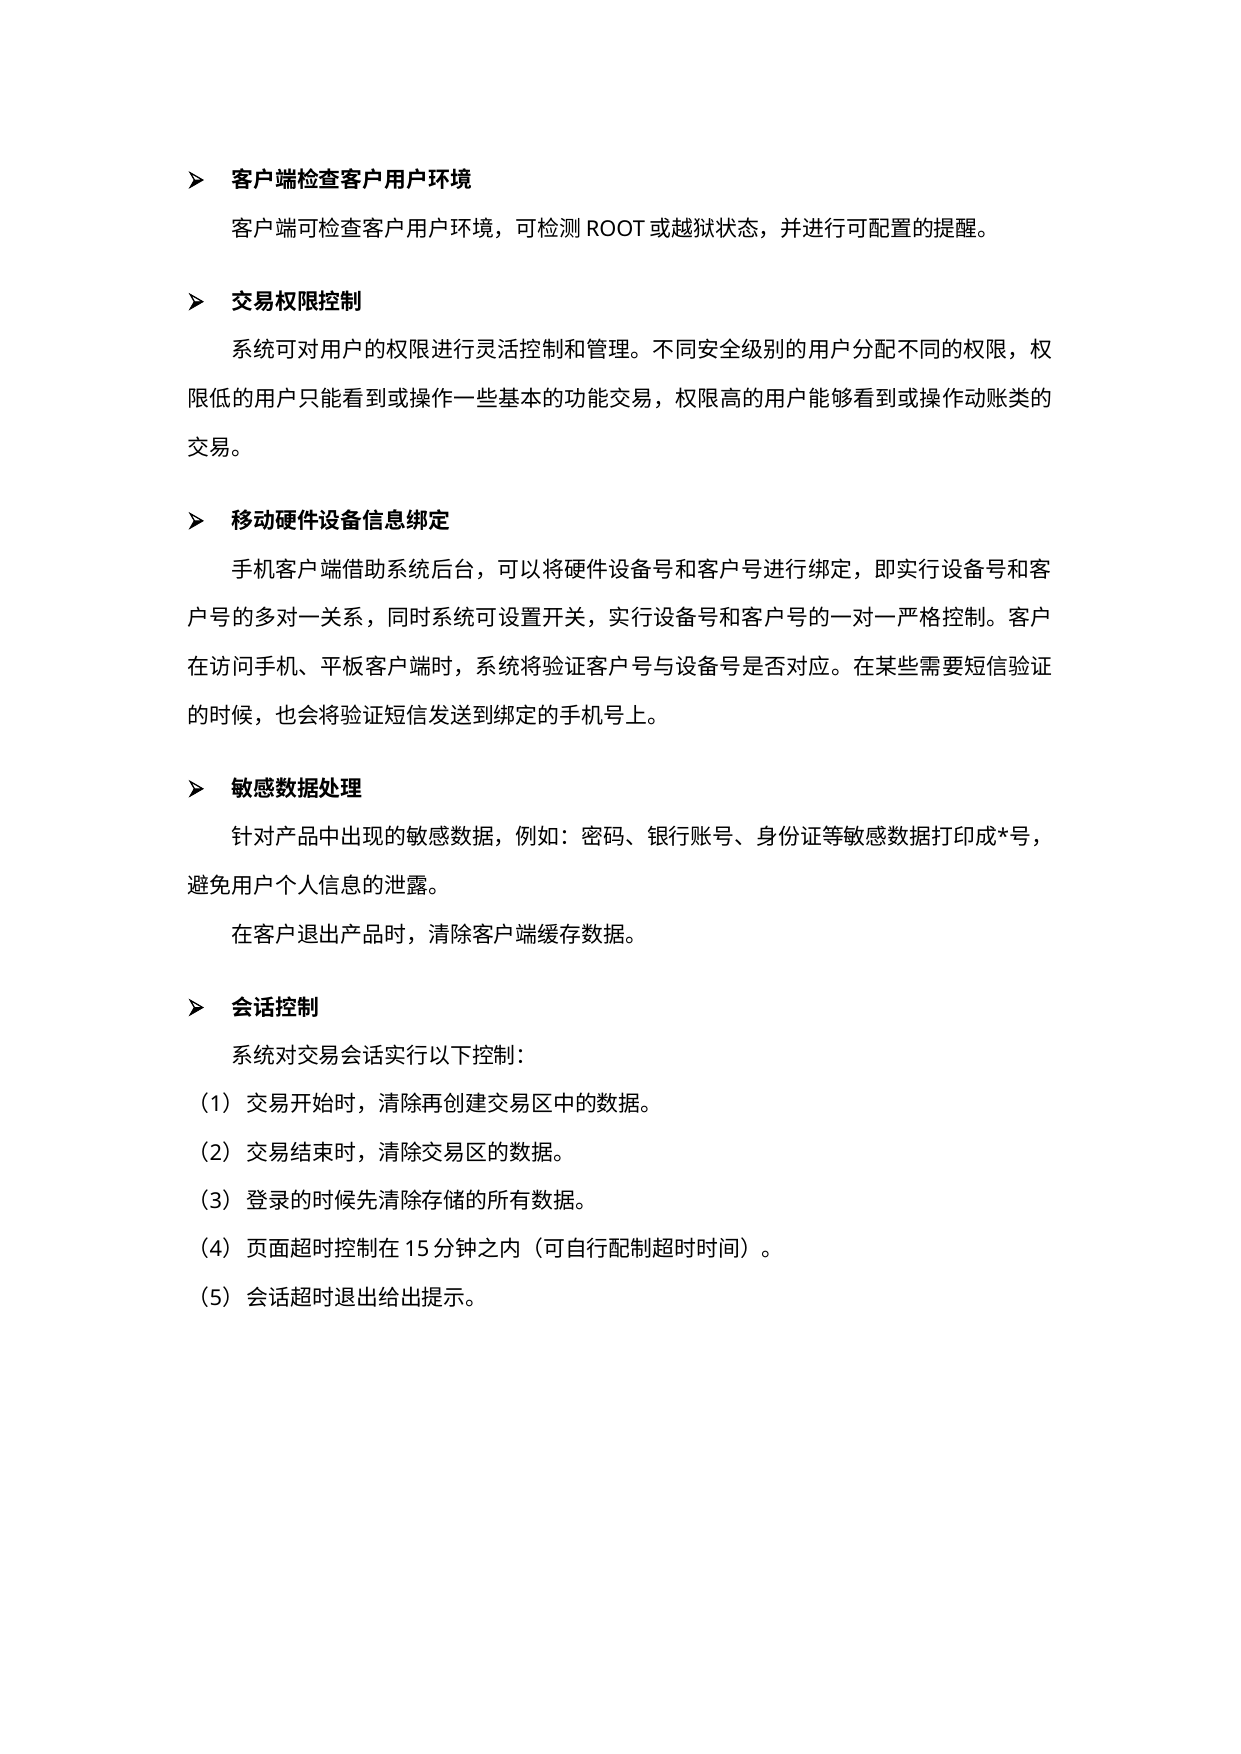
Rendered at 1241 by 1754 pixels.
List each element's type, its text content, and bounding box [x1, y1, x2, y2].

list 登录的时候先清除存储的所有数据。 [187, 1183, 1053, 1215]
list 交易权限控制 [187, 284, 1053, 316]
list 移动硬件设备信息绑定 [187, 503, 1053, 535]
list 交易结束时，清除交易区的数据。 [187, 1134, 1053, 1167]
list 敏感数据处理 [187, 771, 1053, 803]
list 交易开始时，清除再创建交易区中的数据。 [187, 1086, 1053, 1119]
list 页面超时控制在15分钟之内（可自行配制超时时间）。 [187, 1231, 1053, 1264]
list 客户端检查客户用户环境 [187, 162, 1053, 194]
text 系统对交易会话实行以下控制： [187, 1038, 1053, 1070]
text 针对产品中出现的敏感数据，例如：密码、银行账号、身份证等敏感数据打印成*号，避免用户个人信息的泄露。 [187, 819, 1053, 900]
text 系统可对用户的权限进行灵活控制和管理。不同安全级别的用户分配不同的权限，权限低的用户只能看到或操作一些基本的功能交易，权限高的用户能够看到或操作动账类的交易。 [187, 332, 1053, 462]
text 客户端可检查客户用户环境，可检测ROOT或越狱状态，并进行可配置的提醒。 [187, 210, 1053, 243]
text 手机客户端借助系统后台，可以将硬件设备号和客户号进行绑定，即实行设备号和客户号的多对一关系，同时系统可设置开关，实行设备号和客户号的一对一严格控制。客户在访问手机、平板客户端时，系统将验证客户号与设备号是否对应。在某些需要短信验证的时候，也会将验证短信发送到绑定的手机号上。 [187, 551, 1053, 730]
list 会话控制 [187, 989, 1053, 1022]
text 在客户退出产品时，清除客户端缓存数据。 [187, 916, 1053, 949]
list 会话超时退出给出提示。 [187, 1279, 1053, 1312]
